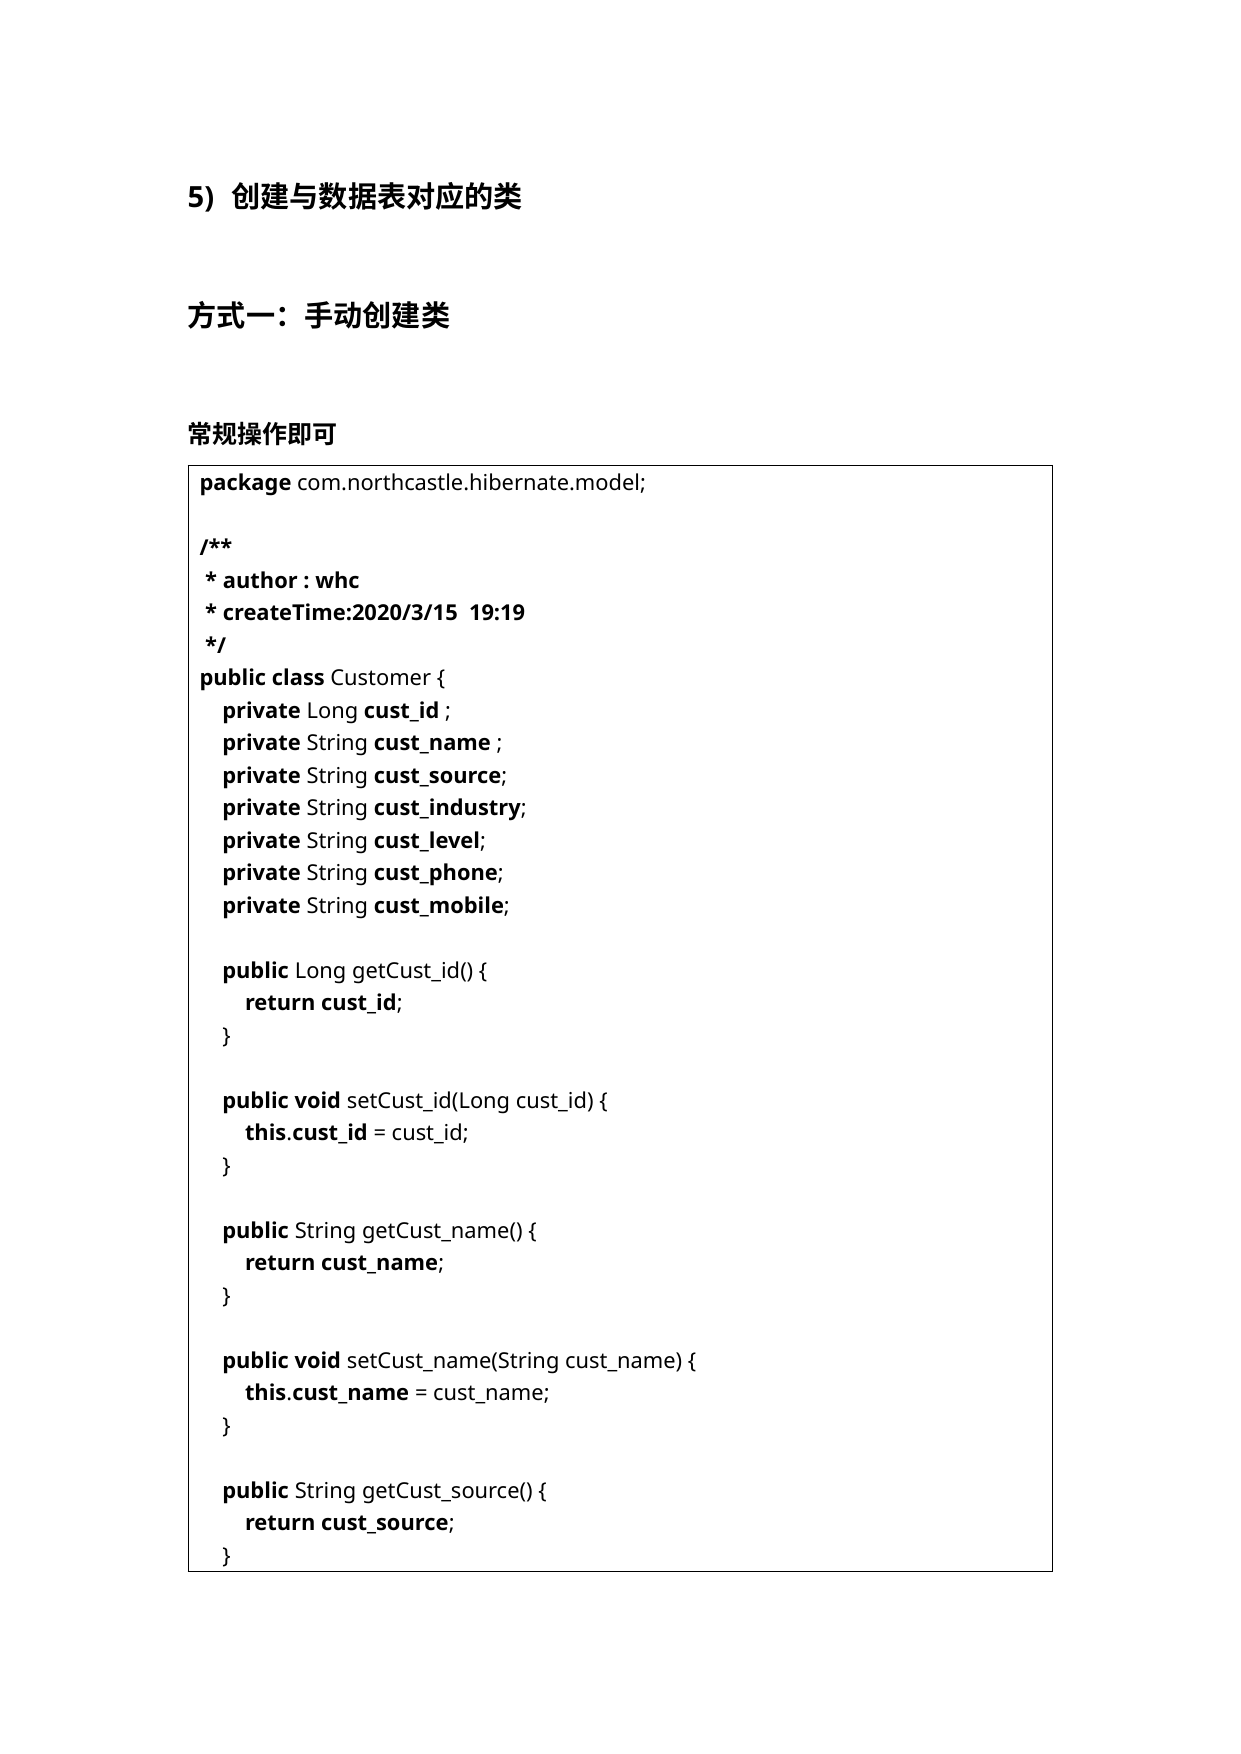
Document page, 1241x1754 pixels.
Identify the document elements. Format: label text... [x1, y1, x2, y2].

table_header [189, 466, 1052, 1571]
text 常规操作即可 [187, 400, 1053, 465]
subtitle 方式一：手动创建类 [187, 281, 1053, 346]
subtitle 创建与数据表对应的类 [187, 162, 1053, 227]
